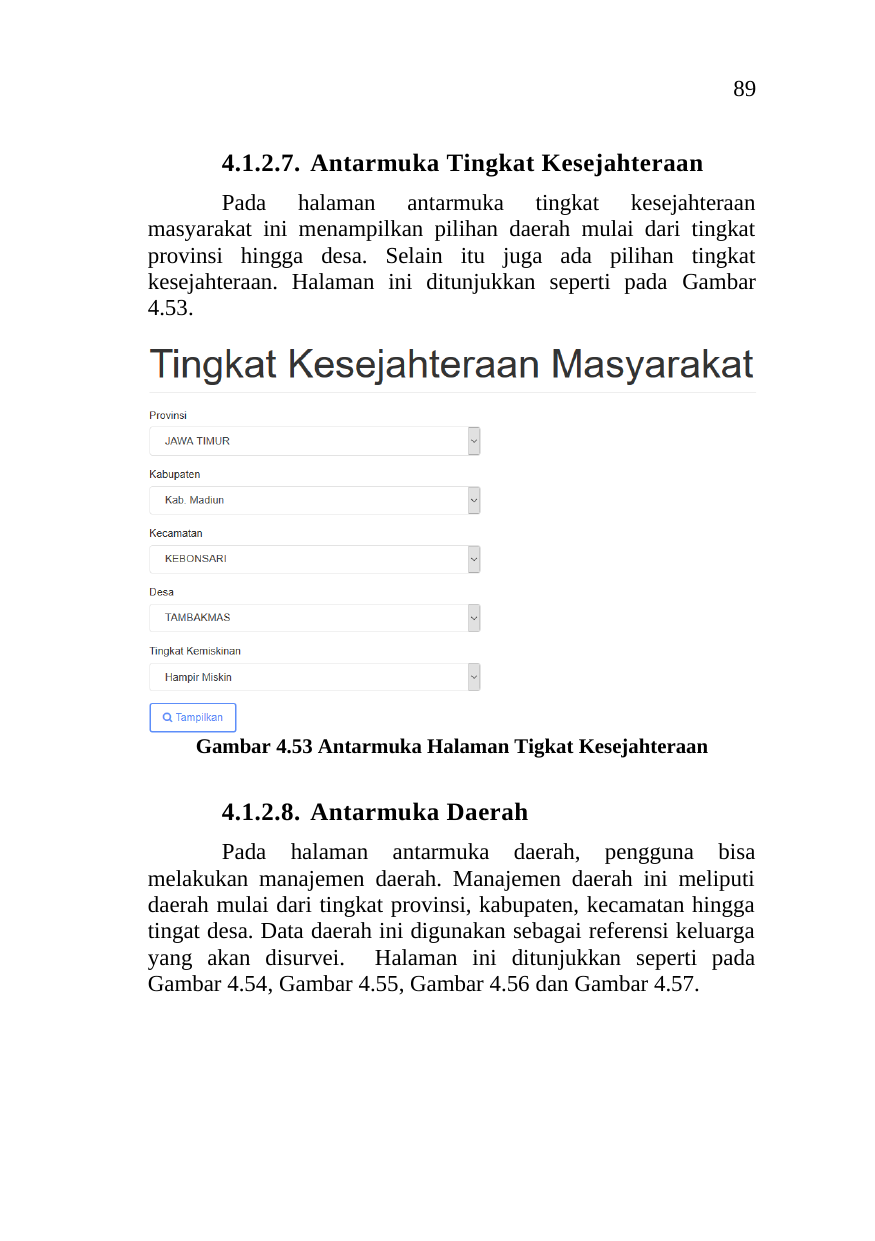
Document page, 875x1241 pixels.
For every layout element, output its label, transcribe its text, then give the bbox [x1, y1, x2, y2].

picture [147, 347, 757, 735]
subtitle Antarmuka Daerah [222, 797, 756, 826]
subtitle Antarmuka Tingkat Kesejahteraan [222, 148, 756, 176]
